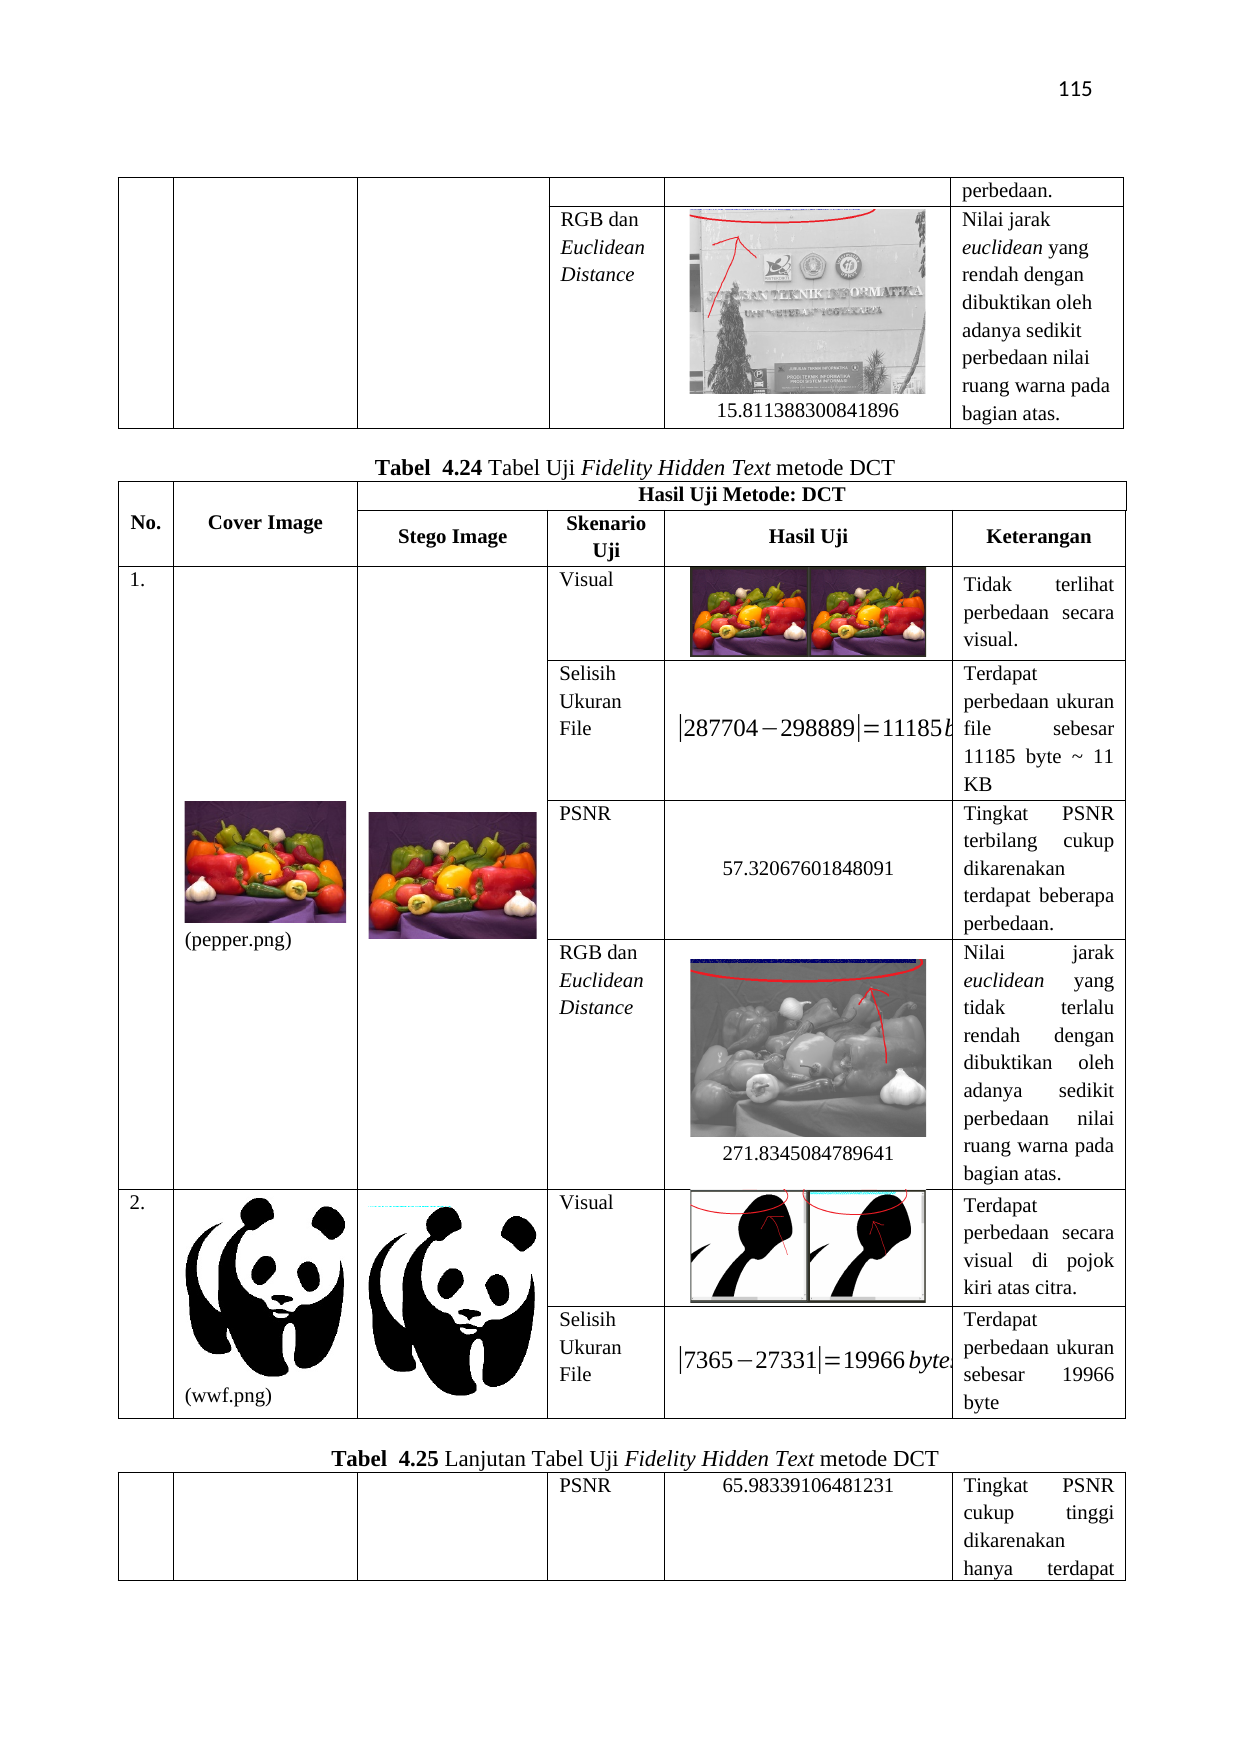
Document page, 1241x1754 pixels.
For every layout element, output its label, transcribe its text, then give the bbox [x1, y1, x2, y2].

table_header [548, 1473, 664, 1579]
picture [368, 812, 537, 939]
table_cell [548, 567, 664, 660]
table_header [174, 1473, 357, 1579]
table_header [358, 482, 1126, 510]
picture [689, 209, 926, 394]
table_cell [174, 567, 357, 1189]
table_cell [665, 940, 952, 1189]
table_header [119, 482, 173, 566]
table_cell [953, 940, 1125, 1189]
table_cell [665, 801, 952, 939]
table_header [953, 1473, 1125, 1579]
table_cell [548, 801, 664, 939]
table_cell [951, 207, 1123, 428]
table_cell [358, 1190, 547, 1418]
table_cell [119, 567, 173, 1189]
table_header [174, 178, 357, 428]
picture [690, 567, 927, 657]
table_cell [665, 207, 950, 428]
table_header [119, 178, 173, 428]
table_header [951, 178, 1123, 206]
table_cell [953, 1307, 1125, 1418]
picture [690, 959, 927, 1137]
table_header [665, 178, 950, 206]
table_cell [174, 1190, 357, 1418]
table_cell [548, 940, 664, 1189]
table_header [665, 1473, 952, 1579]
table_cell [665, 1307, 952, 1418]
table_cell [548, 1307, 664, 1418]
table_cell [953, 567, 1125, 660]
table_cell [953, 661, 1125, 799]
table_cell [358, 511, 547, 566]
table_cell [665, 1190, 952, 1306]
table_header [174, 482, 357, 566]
picture [368, 1206, 537, 1398]
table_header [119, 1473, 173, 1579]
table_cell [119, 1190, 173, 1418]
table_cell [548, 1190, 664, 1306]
picture [185, 1196, 345, 1379]
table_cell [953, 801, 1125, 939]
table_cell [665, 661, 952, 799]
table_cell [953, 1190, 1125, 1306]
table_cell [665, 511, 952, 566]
picture [184, 801, 347, 923]
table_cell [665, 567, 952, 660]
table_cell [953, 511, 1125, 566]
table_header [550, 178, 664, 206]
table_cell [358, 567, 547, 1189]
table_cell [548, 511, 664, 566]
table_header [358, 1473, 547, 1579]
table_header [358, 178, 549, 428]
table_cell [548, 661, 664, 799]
picture [690, 1189, 927, 1303]
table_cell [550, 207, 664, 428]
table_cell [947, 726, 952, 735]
